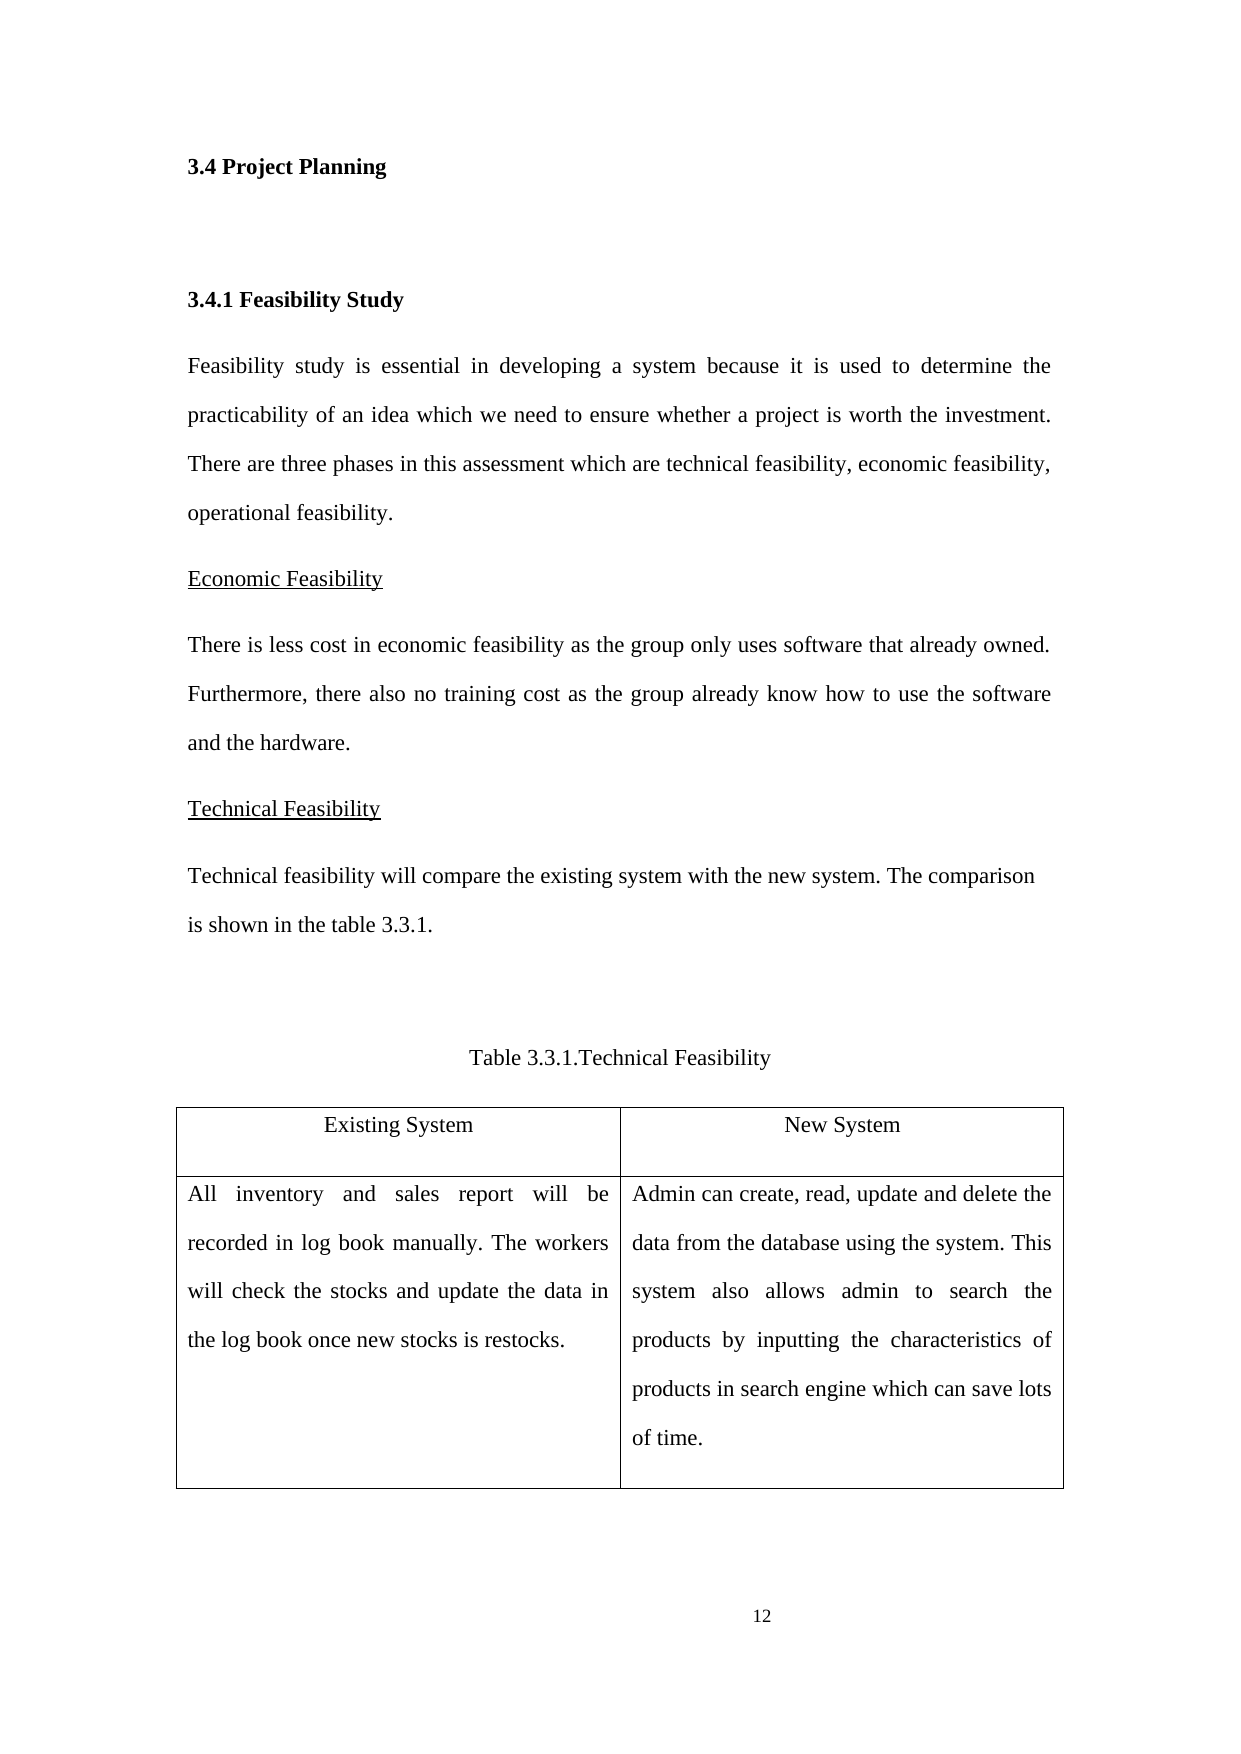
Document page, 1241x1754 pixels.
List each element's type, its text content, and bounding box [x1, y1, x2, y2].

text Technical feasibility will compare the existing system with the new system. The comparison is shown in the table 3.3.1. [187, 859, 1053, 940]
table_header Existing System [177, 1108, 620, 1176]
text Table 3.3.1.Technical Feasibility [187, 1041, 1053, 1073]
table_header New System [621, 1108, 1063, 1176]
text 3.4.1 Feasibility Study [187, 283, 1053, 315]
table_cell All inventory and sales report will be recorded in log book manually. The workers will check the stocks and update the data in the log book once new stocks is restocks. [177, 1177, 620, 1488]
text Economic Feasibility [187, 562, 1053, 594]
text 3.4 Project Planning [187, 150, 1053, 182]
table_cell Admin can create, read, update and delete the data from the database using the system. This system also allows admin to search the products by inputting the characteristics of products in search engine which can save lots of time. [621, 1177, 1063, 1488]
text Feasibility study is essential in developing a system because it is used to determine the practicability of an idea which we need to ensure whether a project is worth the investment. There are three phases in this assessment which are technical feasibility, economic feasibility, operational feasibility. [187, 349, 1053, 528]
text There is less cost in economic feasibility as the group only uses software that already owned. Furthermore, there also no training cost as the group already know how to use the software and the hardware. [187, 628, 1053, 758]
text Technical Feasibility [187, 792, 1053, 825]
